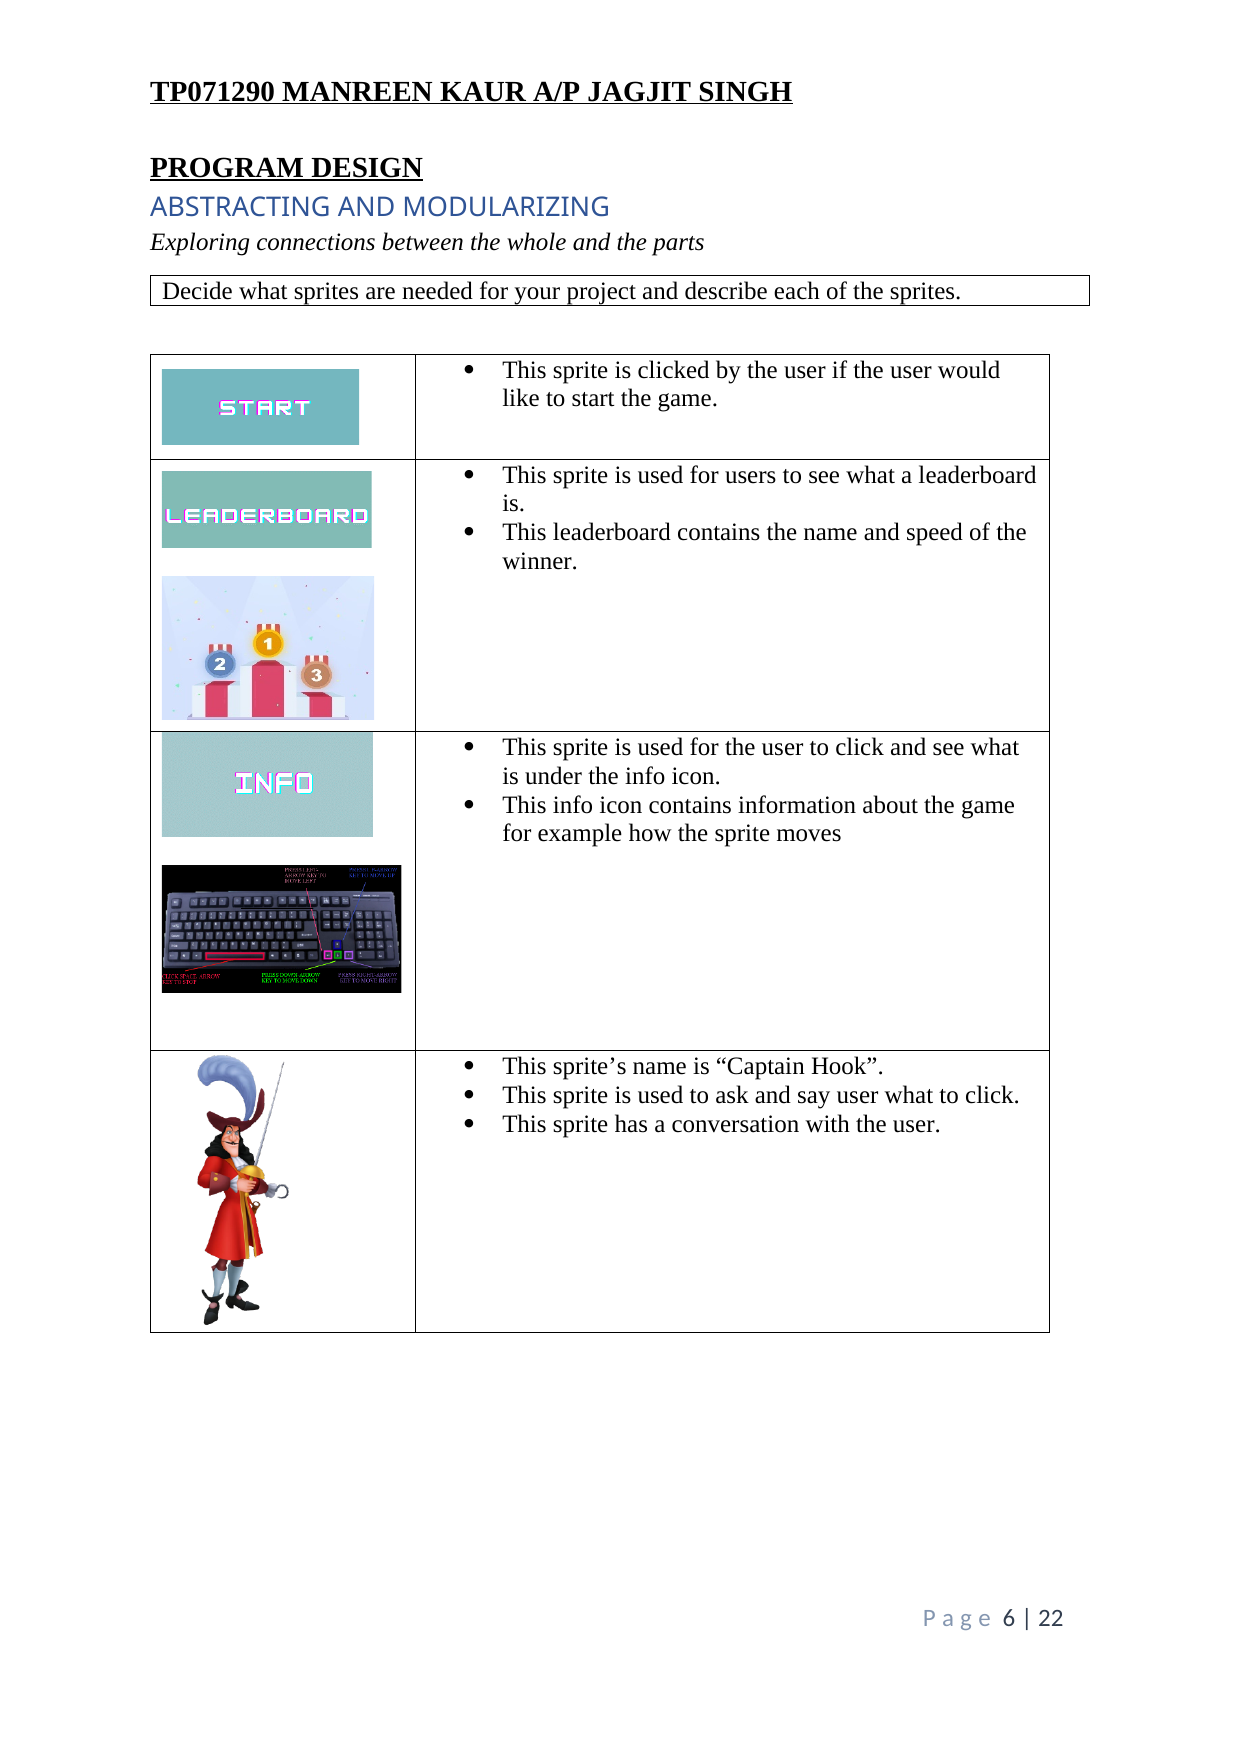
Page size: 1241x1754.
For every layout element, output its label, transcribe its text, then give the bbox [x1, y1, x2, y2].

table_cell [151, 732, 415, 1050]
table_cell [151, 460, 415, 731]
subtitle ABSTRACTING AND MODULARIZING [150, 188, 1090, 224]
picture [161, 865, 402, 993]
picture [161, 369, 360, 445]
picture [161, 732, 373, 837]
table_cell [310, 1051, 415, 1332]
table_header [151, 355, 415, 459]
subtitle PROGRAM DESIGN [150, 150, 1090, 183]
table_cell This sprite is used for users to see what a leaderboard is. This leaderboard contains the name and speed of the winner. [416, 460, 1049, 731]
table_header This sprite is clicked by the user if the user would like to start the game. [416, 355, 1049, 459]
table_header Decide what sprites are needed for your project and describe each of the sprites. [151, 276, 1089, 305]
text Exploring connections between the whole and the parts [150, 227, 1090, 256]
picture [161, 471, 372, 548]
table_cell This sprite’s name is “Captain Hook”. This sprite is used to ask and say user what to click. This sprite has a conversation with the user. [416, 1051, 1049, 1332]
table_cell This sprite is used for the user to click and see what is under the info icon. This info icon contains information about the game for example how the sprite moves [416, 732, 1049, 1050]
picture [161, 1051, 310, 1332]
picture [161, 576, 375, 720]
table_cell [151, 1051, 161, 1332]
